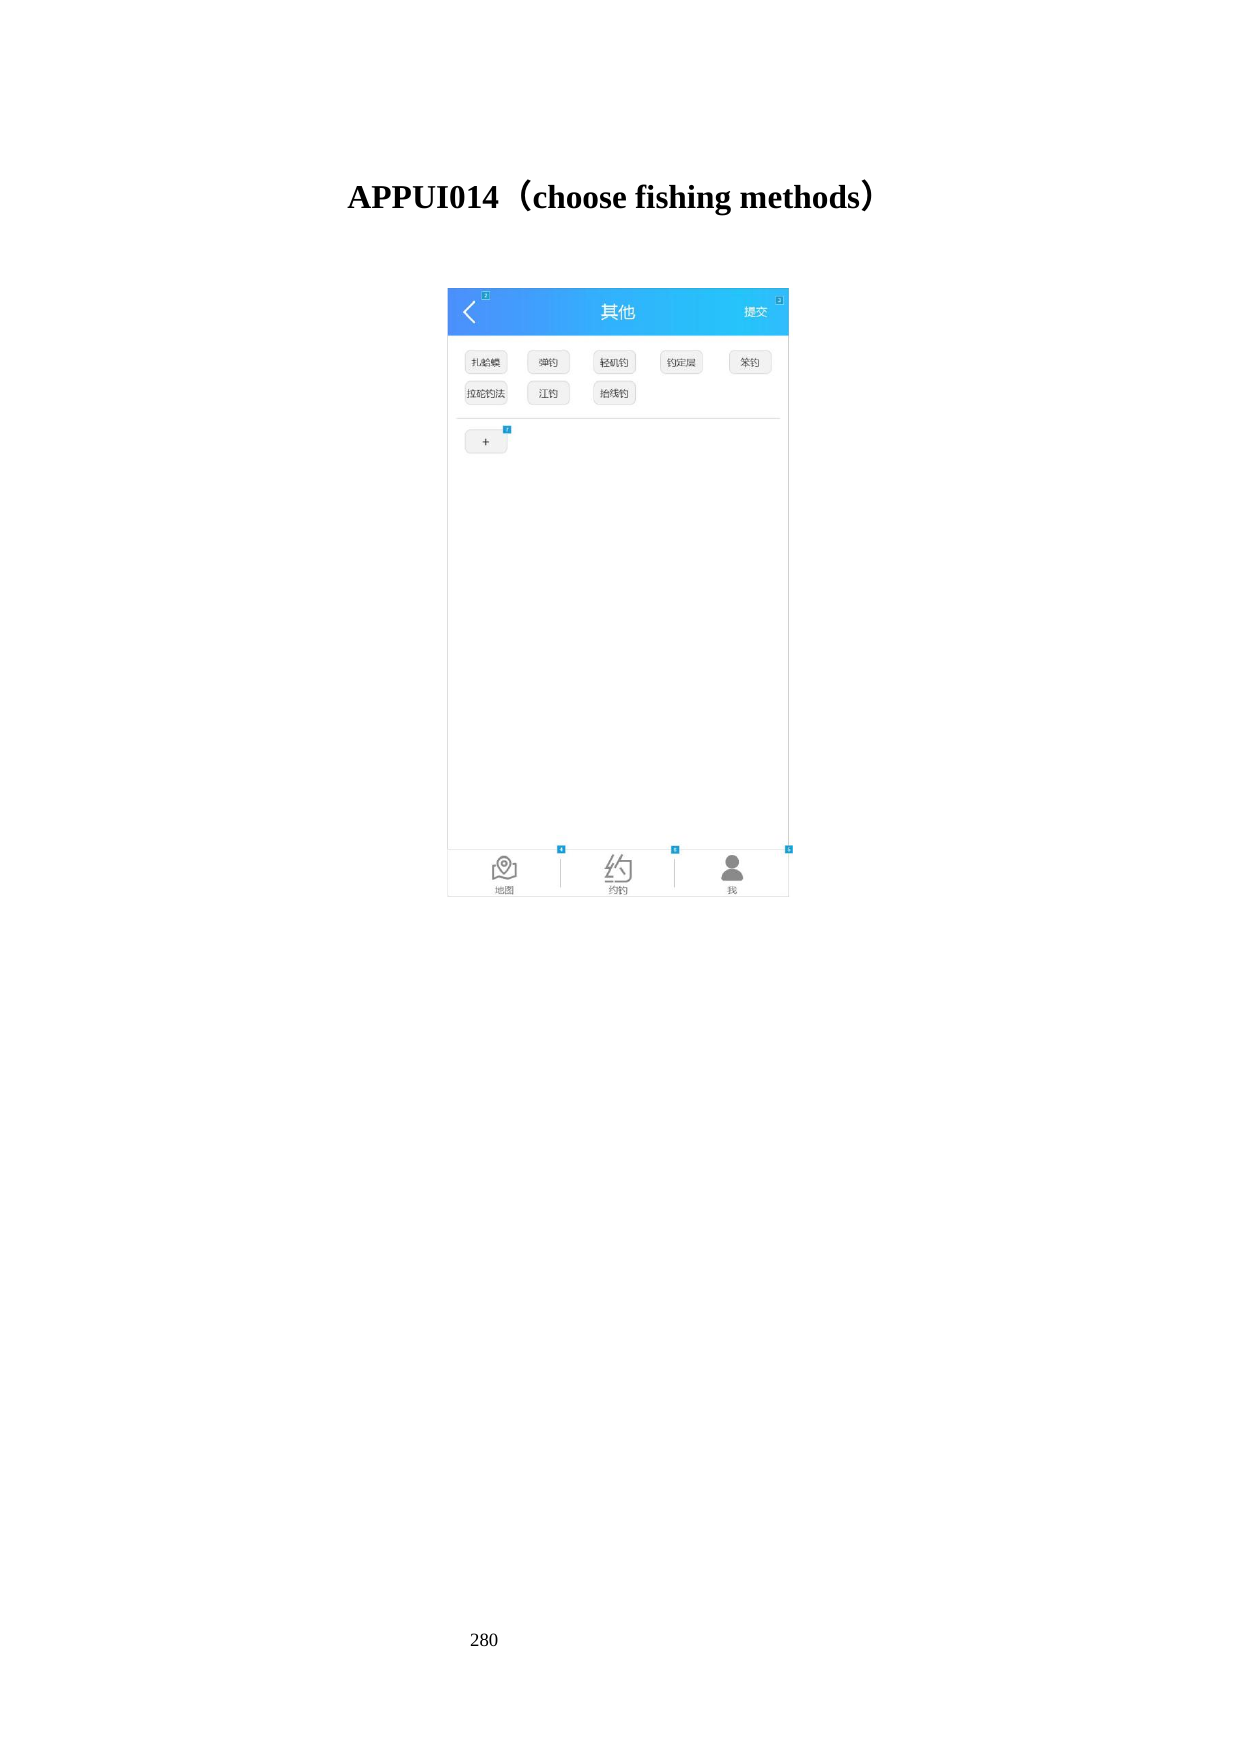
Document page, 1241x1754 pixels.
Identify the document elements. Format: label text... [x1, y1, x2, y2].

picture [447, 288, 793, 897]
subtitle APPUI014（choose fishing methods） [187, 162, 1053, 227]
